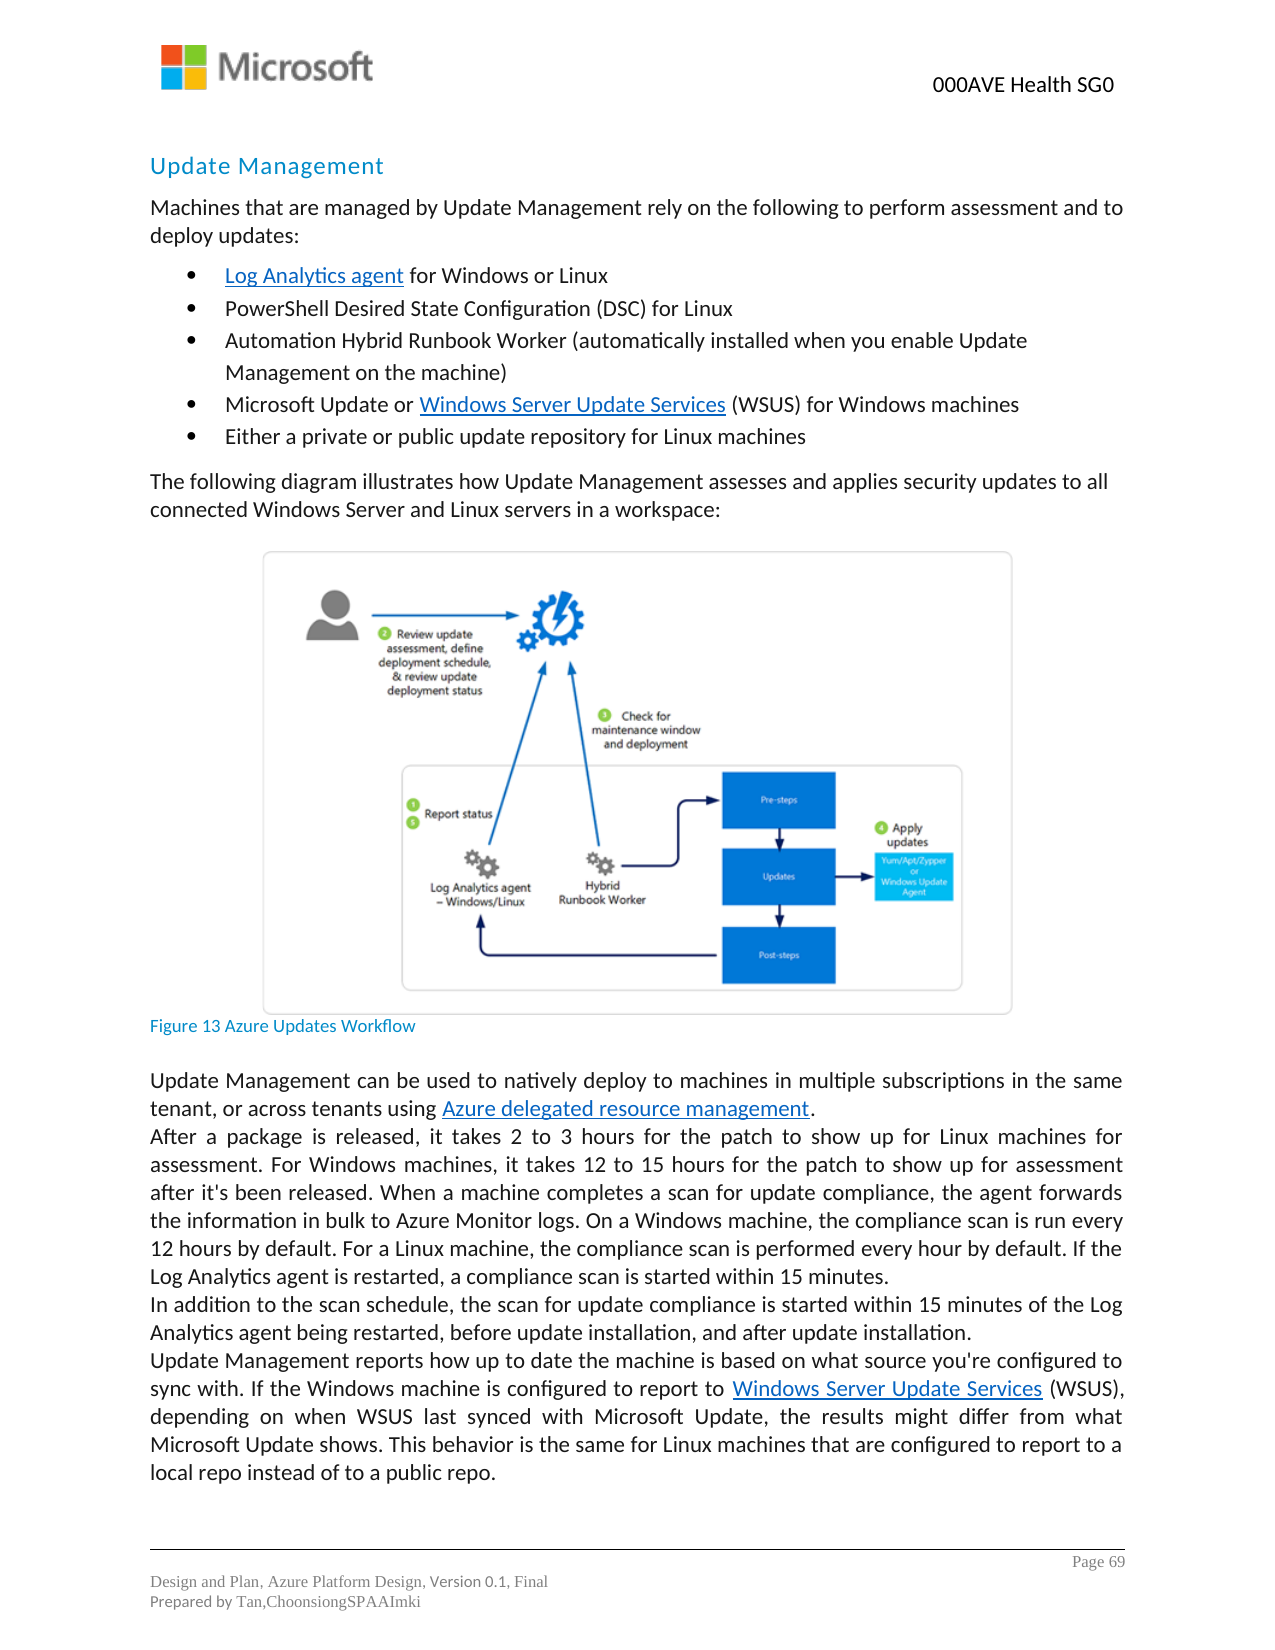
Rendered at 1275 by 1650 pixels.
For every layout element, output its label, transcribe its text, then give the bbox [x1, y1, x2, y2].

picture [161, 45, 374, 91]
list Either a private or public update repository for Linux machines [187, 422, 1125, 451]
text Machines that are managed by Update Management rely on the following to perform assessment and to deploy updates: [150, 193, 1125, 249]
text The following diagram illustrates how Update Management assesses and applies security updates to all connected Windows Server and Linux servers in a workspace: [150, 467, 1125, 523]
text Update Management reports how up to date the machine is based on what source you're configured to sync with. If the Windows machine is configured to report to Windows Server Update Services (WSUS), depending on when WSUS last synced with Microsoft Update, the results might differ from what Microsoft Update shows. This behavior is the same for Linux machines that are configured to report to a local repo instead of to a public repo. [150, 1346, 1125, 1486]
text Update Management can be used to natively deploy to machines in multiple subscriptions in the same tenant, or across tenants using Azure delegated resource management. [150, 1066, 1125, 1122]
list PowerShell Desired State Configuration (DSC) for Linux [187, 294, 1125, 322]
picture [387, 1019, 391, 1032]
list Microsoft Update or Windows Server Update Services (WSUS) for Windows machines [187, 390, 1125, 418]
text After a package is released, it takes 2 to 3 hours for the patch to show up for Linux machines for assessment. For Windows machines, it takes 12 to 15 hours for the patch to show up for assessment after it's been released. When a machine completes a scan for update compliance, the agent forwards the information in bulk to Azure Monitor logs. On a Windows machine, the compliance scan is run every 12 hours by default. For a Linux machine, the compliance scan is performed every hour by default. If the Log Analytics agent is restarted, a compliance scan is started within 15 minutes. [150, 1122, 1125, 1290]
picture [262, 551, 1013, 1015]
text In addition to the scan schedule, the scan for update compliance is started within 15 minutes of the Log Analytics agent being restarted, before update installation, and after update installation. [150, 1290, 1125, 1346]
subtitle Update Management [150, 150, 1125, 181]
list Automation Hybrid Runbook Worker (automatically installed when you enable Update Management on the machine) [187, 326, 1125, 386]
list Log Analytics agent for Windows or Linux [187, 262, 1125, 289]
text Figure 13 Azure Updates Workflow [150, 1014, 1125, 1037]
